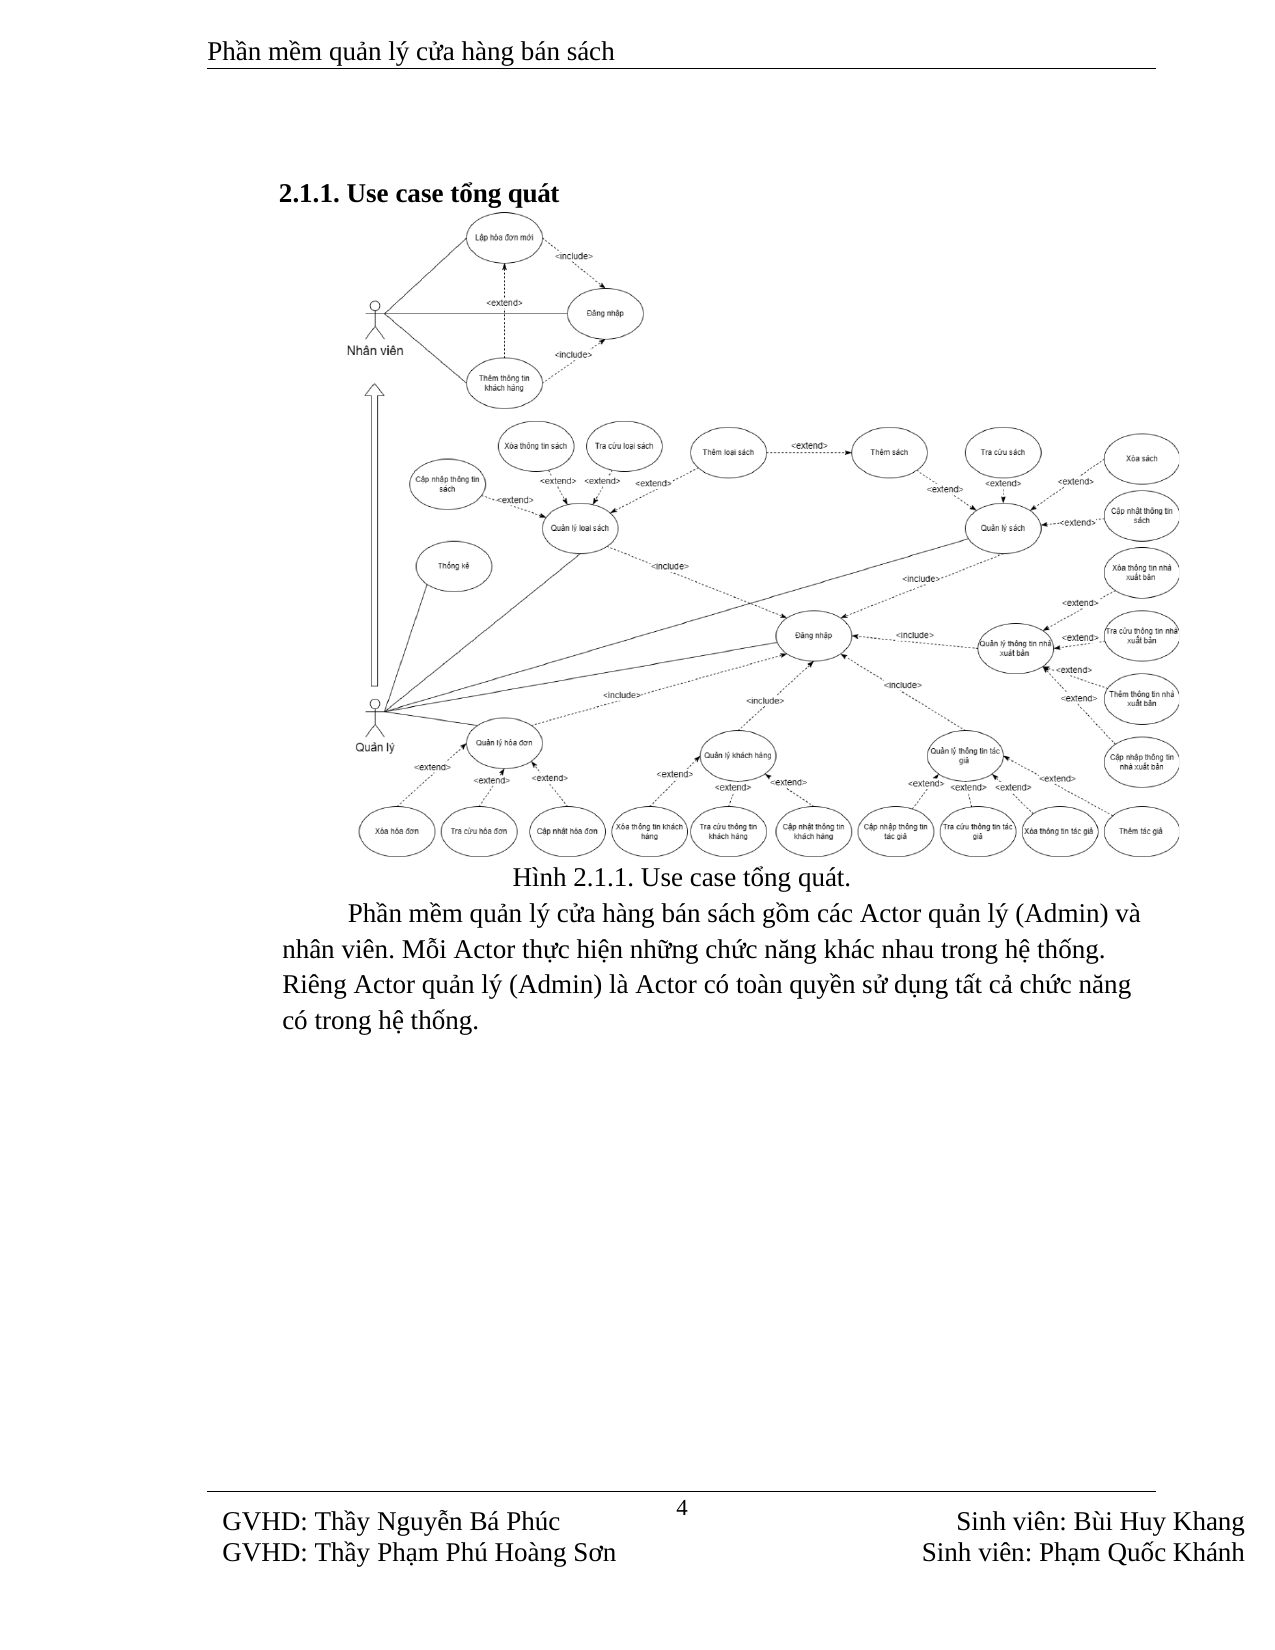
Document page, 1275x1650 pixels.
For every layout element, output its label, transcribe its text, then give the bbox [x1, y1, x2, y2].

text Phần mềm quản lý cửa hàng bán sách gồm các Actor quản lý (Admin) và nhân viên. Mỗi Actor thực hiện những chức năng khác nhau trong hệ thống. Riêng Actor quản lý (Admin) là Actor có toàn quyền sử dụng tất cả chức năng có trong hệ thống. [282, 897, 1156, 1035]
picture [346, 212, 1180, 857]
text Hình 2.1.1. Use case tổng quát. [207, 861, 1156, 892]
